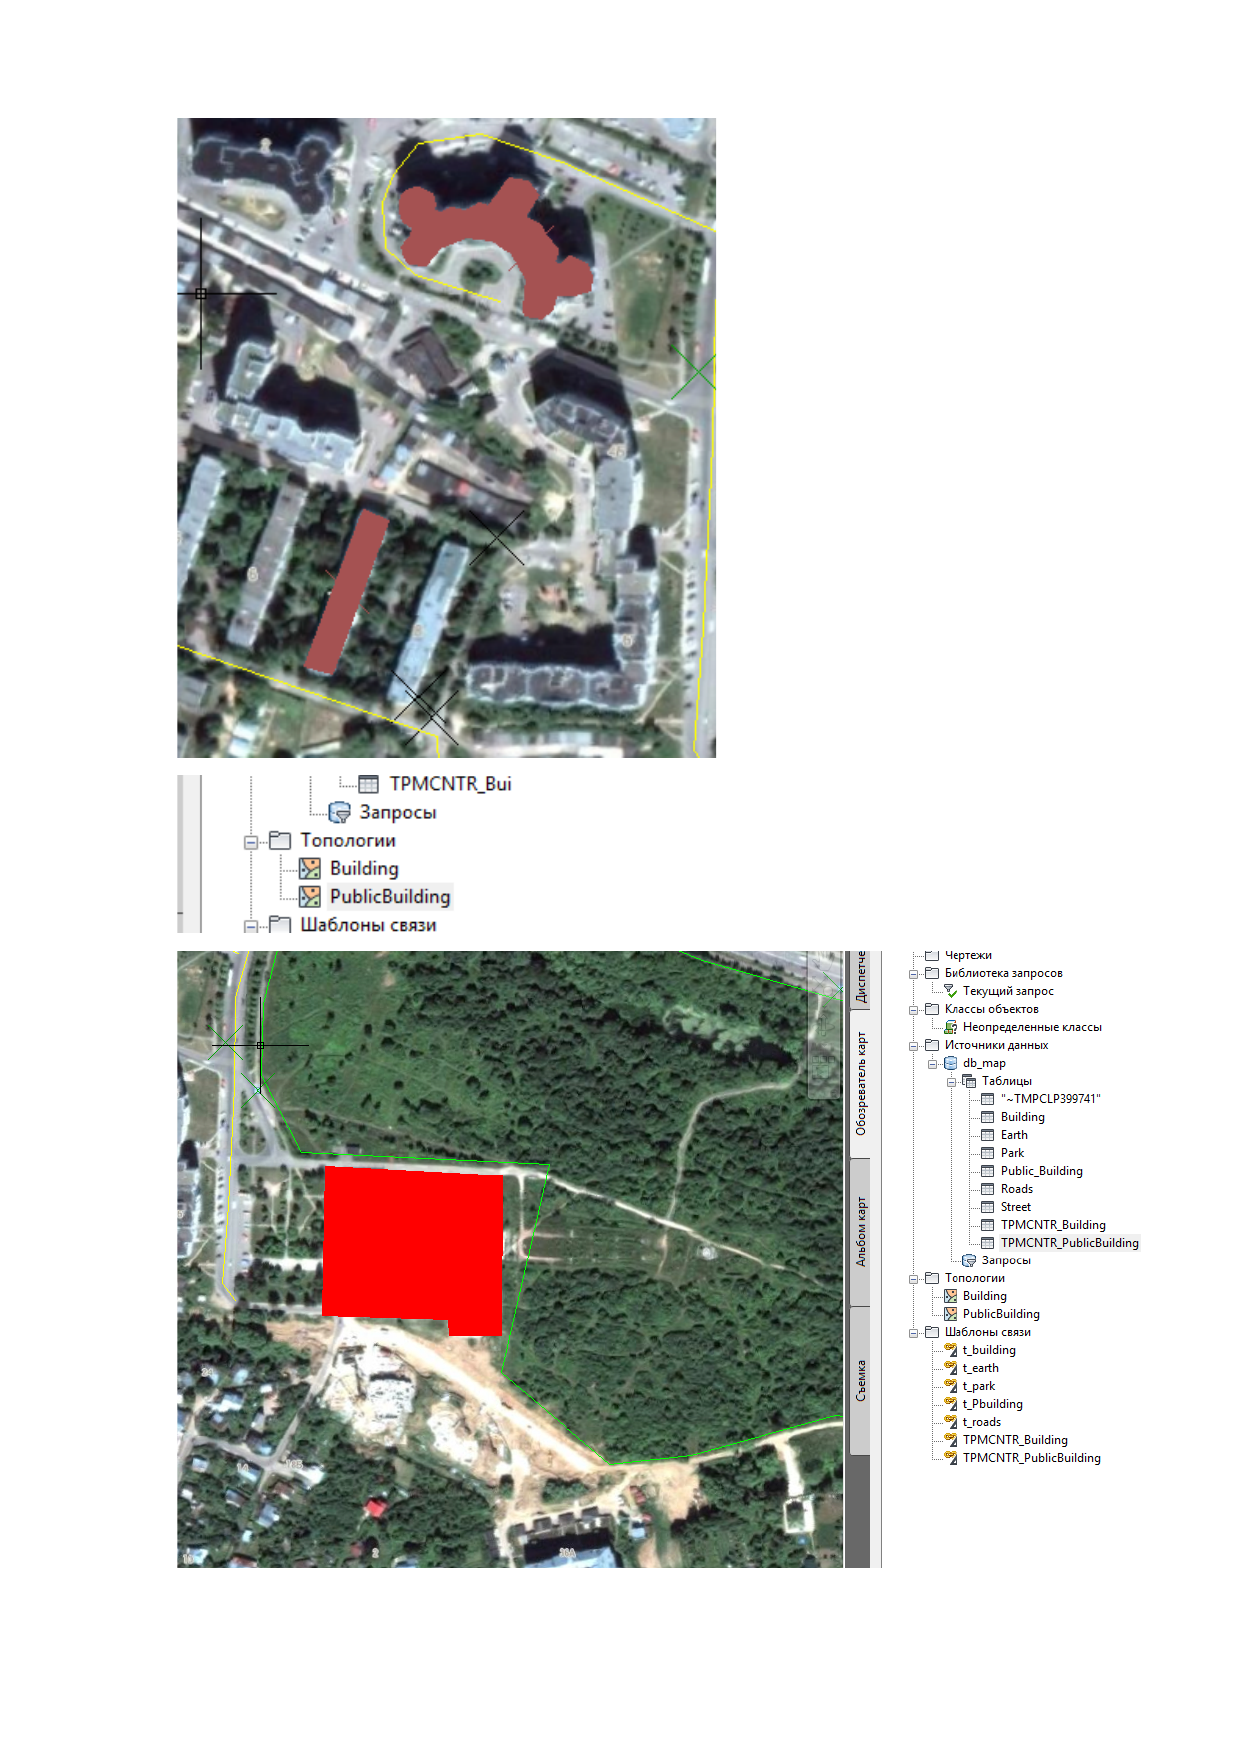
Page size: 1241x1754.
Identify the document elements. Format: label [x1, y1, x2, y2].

picture [177, 118, 717, 758]
picture [177, 951, 1152, 1568]
picture [177, 775, 512, 933]
